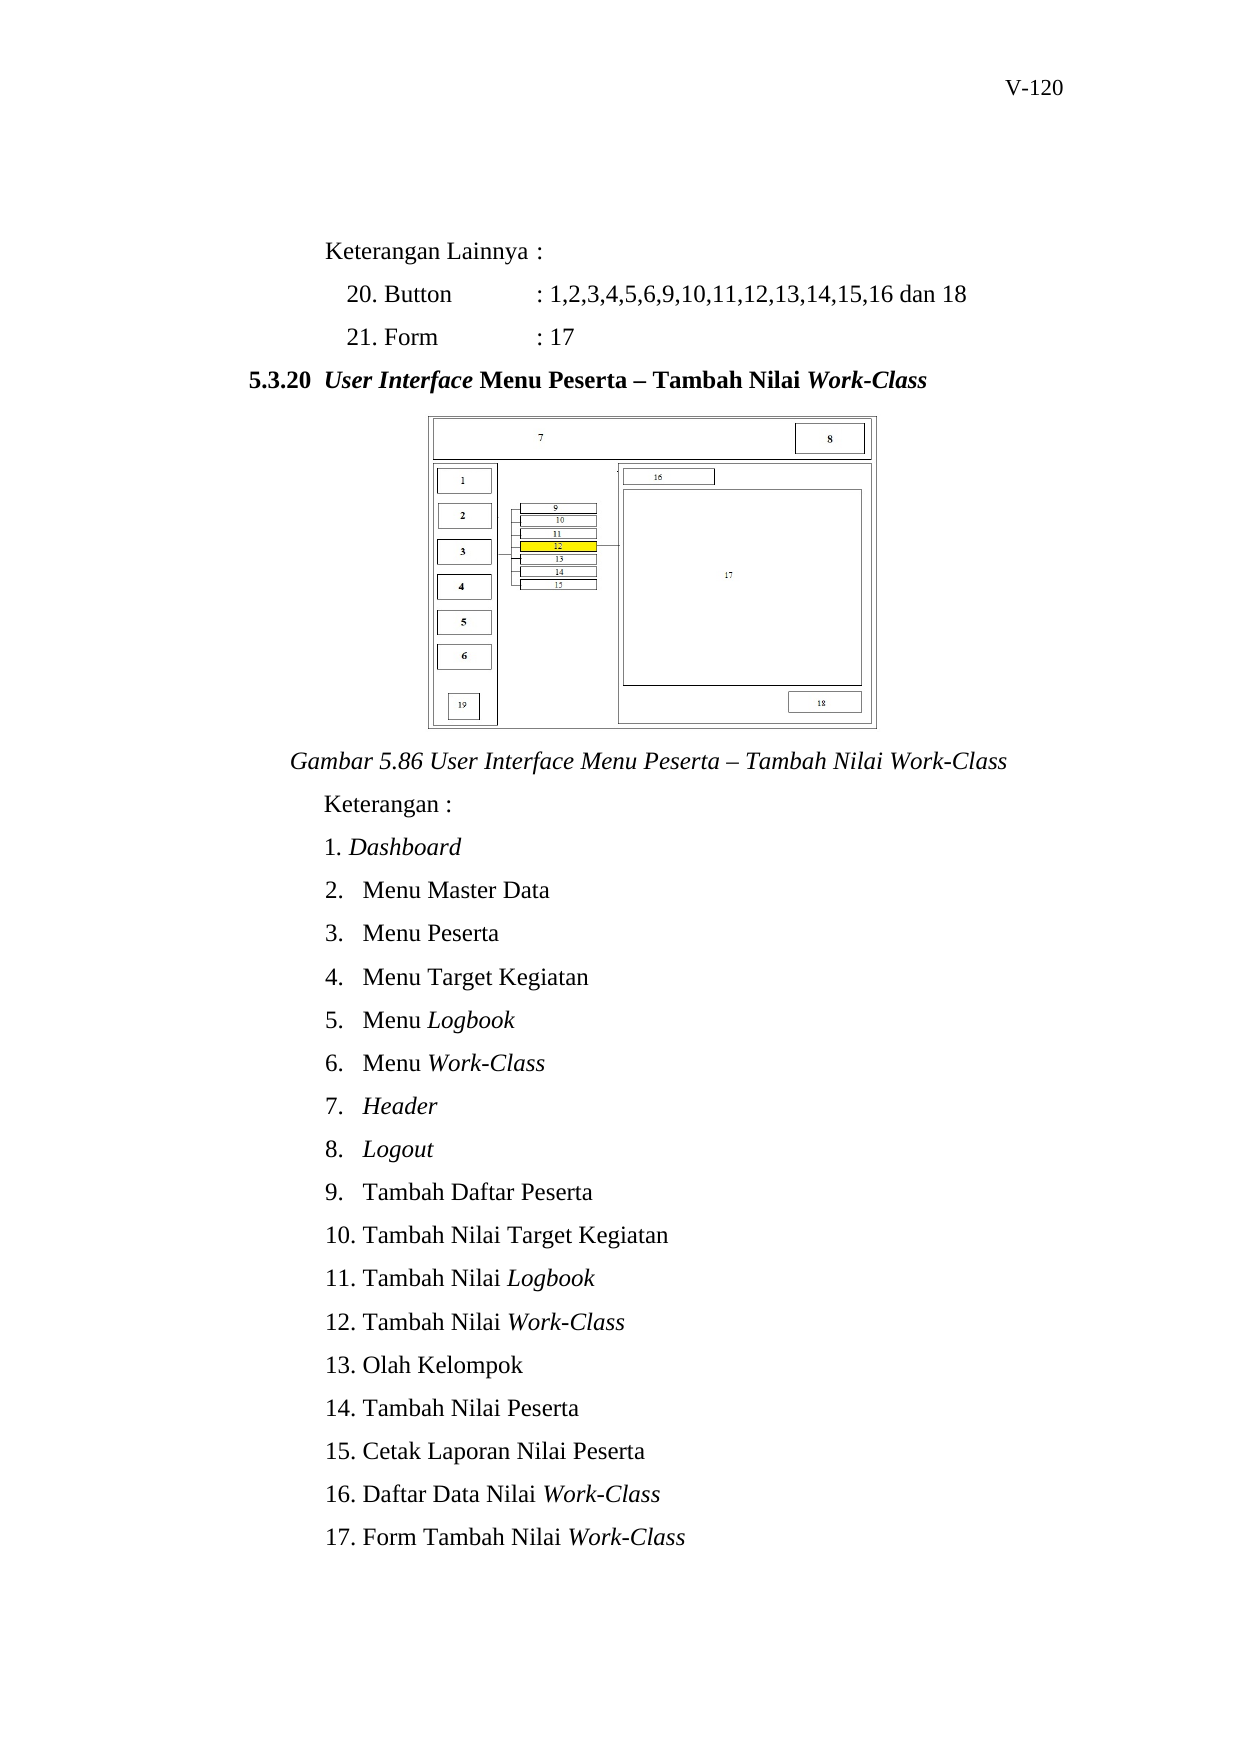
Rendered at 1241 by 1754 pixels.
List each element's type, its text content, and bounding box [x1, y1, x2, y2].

list Tambah Nilai Logbook [325, 1263, 1063, 1292]
list Header [325, 1091, 1063, 1120]
list Button : 1,2,3,4,5,6,9,10,11,12,13,14,15,16 dan 18 [346, 279, 1063, 308]
list Tambah Nilai Target Kegiatan [325, 1220, 1063, 1249]
list Menu Logbook [325, 1005, 1063, 1033]
list Logout [325, 1134, 1063, 1163]
list Tambah Nilai Peserta [325, 1393, 1063, 1422]
text Keterangan Lainnya : [325, 236, 1063, 265]
list Daftar Data Nilai Work-Class [325, 1479, 1063, 1508]
list Keterangan : [324, 789, 1063, 818]
list Menu Master Data [325, 875, 1063, 904]
list Form : 17 [346, 322, 1063, 351]
list Menu Target Kegiatan [325, 962, 1063, 990]
text 1. Dashboard [236, 832, 1063, 861]
list Menu Work-Class [325, 1048, 1063, 1077]
picture [419, 408, 881, 732]
list Tambah Daftar Peserta [325, 1177, 1063, 1206]
list Cetak Laporan Nilai Peserta [325, 1436, 1063, 1465]
text Gambar 5.86 User Interface Menu Peserta – Tambah Nilai Work-Class [236, 746, 1063, 775]
list User Interface Menu Peserta – Tambah Nilai Work-Class [249, 366, 1063, 394]
list Olah Kelompok [325, 1350, 1063, 1378]
list Form Tambah Nilai Work-Class [325, 1522, 1063, 1551]
list Menu Peserta [325, 918, 1063, 947]
list Tambah Nilai Work-Class [325, 1307, 1063, 1335]
